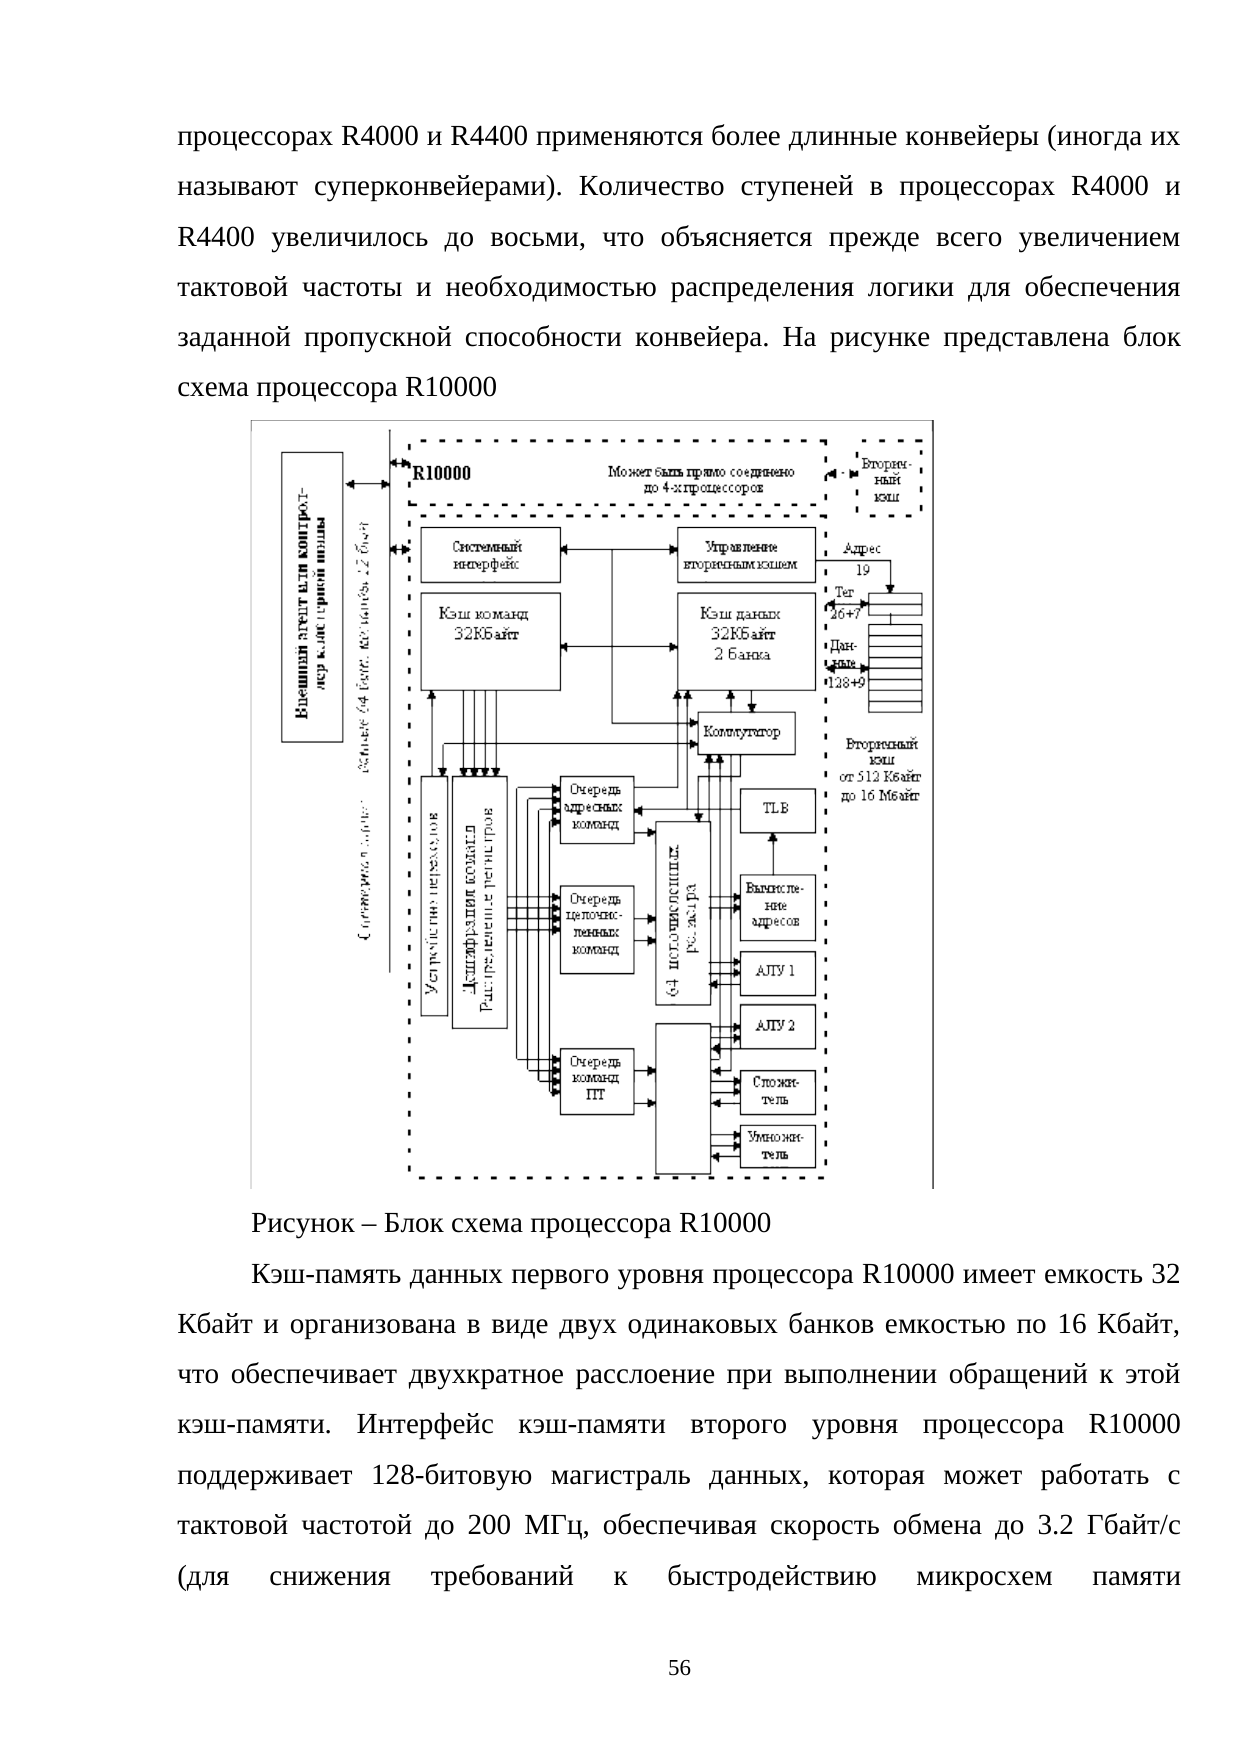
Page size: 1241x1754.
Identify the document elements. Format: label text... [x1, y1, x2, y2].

picture [250, 420, 934, 1189]
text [177, 118, 1182, 403]
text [177, 1256, 1182, 1591]
text Рисунок – Блок схема процессора R10000 [177, 1205, 1182, 1239]
